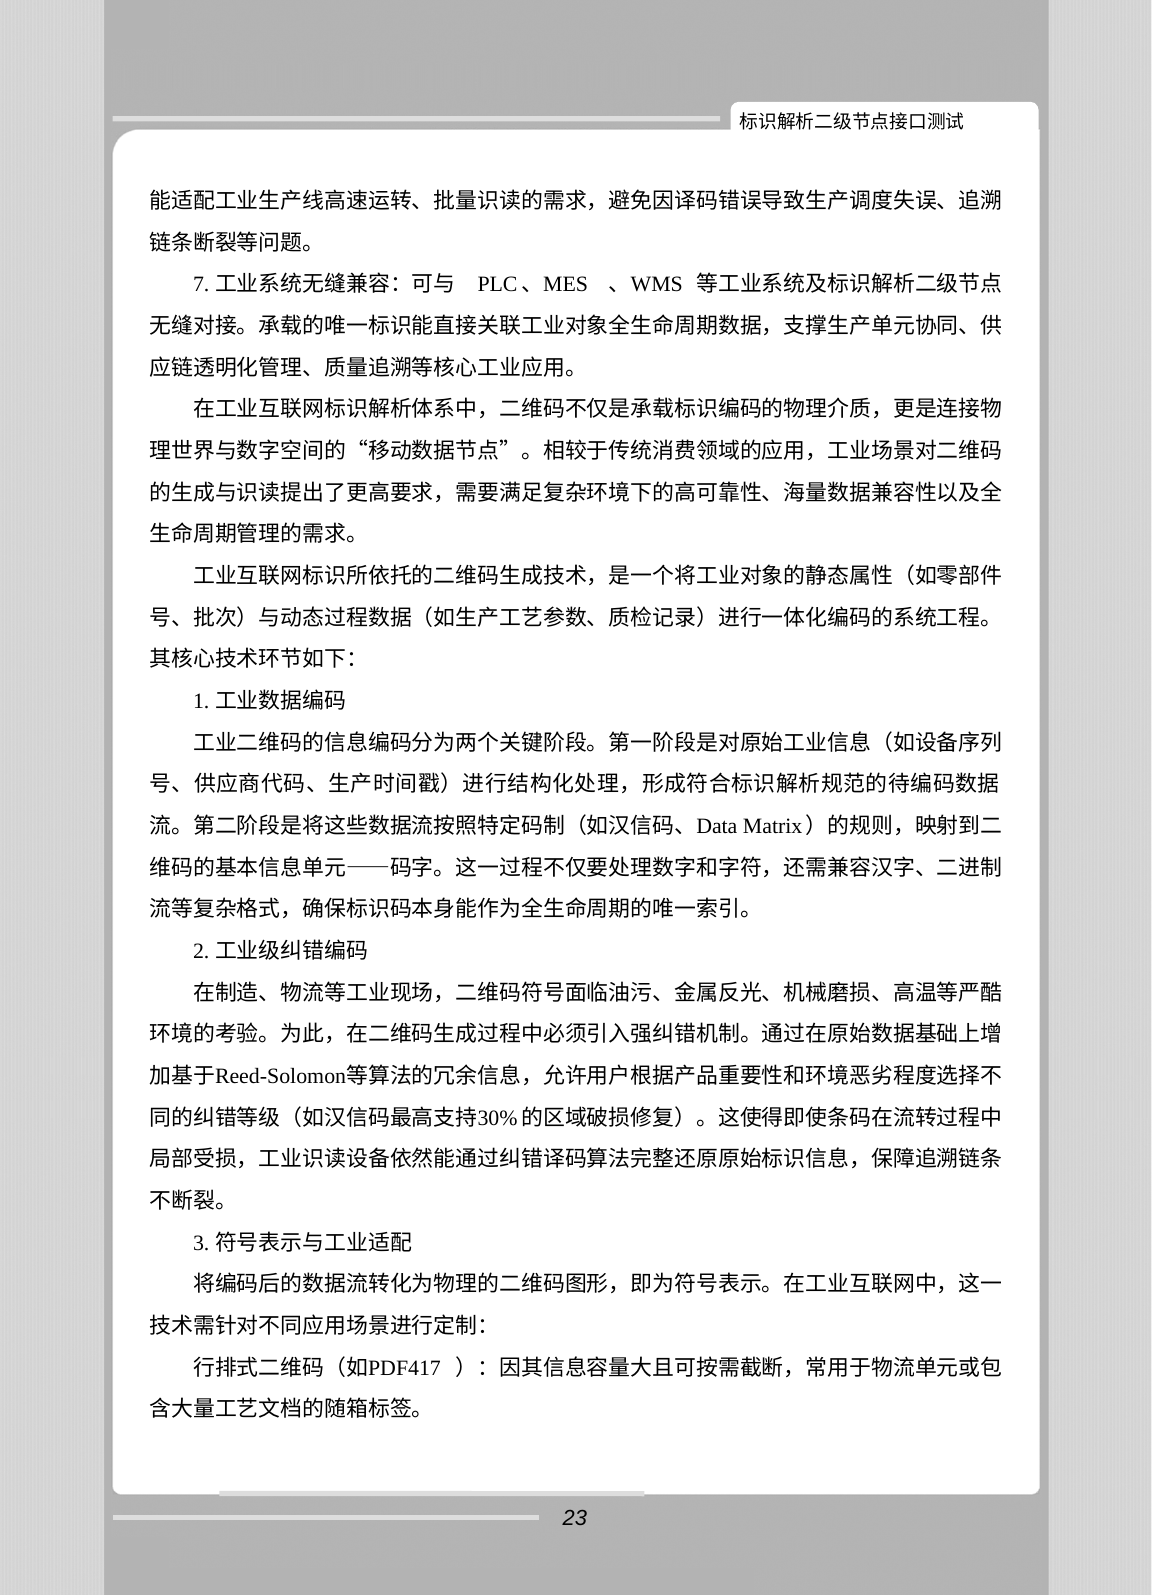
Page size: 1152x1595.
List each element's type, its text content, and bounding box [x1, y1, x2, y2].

list 在制造、物流等工业现场，二维码符号面临油污、金属反光、机械磨损、高温等严酷环境的考验。为此，在二维码生成过程中必须引入强纠错机制。通过在原始数据基础上增加基于Reed-Solomon等算法的冗余信息，允许用户根据产品重要性和环境恶劣程度选择不同的纠错等级（如汉信码最高支持30%的区域破损修复）。这使得即使条码在流转过程中局部受损，工业识读设备依然能通过纠错译码算法完整还原原始标识信息，保障追溯链条不断裂。 [149, 969, 1002, 1219]
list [149, 178, 1002, 261]
list 将编码后的数据流转化为物理的二维码图形，即为符号表示。在工业互联网中，这一技术需针对不同应用场景进行定制： [149, 1261, 1002, 1344]
list 工业系统无缝兼容：可与 PLC、MES、WMS 等工业系统及标识解析二级节点无缝对接。承载的唯一标识能直接关联工业对象全生命周期数据，支撑生产单元协同、供应链透明化管理、质量追溯等核心工业应用。 [149, 261, 1002, 386]
list 工业数据编码 [149, 678, 1002, 719]
list 行排式二维码（如PDF417）：因其信息容量大且可按需截断，常用于物流单元或包含大量工艺文档的随箱标签。 [149, 1344, 1002, 1428]
list 在工业互联网标识解析体系中，二维码不仅是承载标识编码的物理介质，更是连接物理世界与数字空间的“移动数据节点”。相较于传统消费领域的应用，工业场景对二维码的生成与识读提出了更高要求，需要满足复杂环境下的高可靠性、海量数据兼容性以及全生命周期管理的需求。 [149, 386, 1002, 553]
list 工业二维码的信息编码分为两个关键阶段。第一阶段是对原始工业信息（如设备序列号、供应商代码、生产时间戳）进行结构化处理，形成符合标识解析规范的待编码数据流。第二阶段是将这些数据流按照特定码制（如汉信码、Data Matrix）的规则，映射到二维码的基本信息单元——码字。这一过程不仅要处理数字和字符，还需兼容汉字、二进制流等复杂格式，确保标识码本身能作为全生命周期的唯一索引。 [149, 719, 1002, 928]
picture [0, 0, 1152, 1595]
list 工业级纠错编码 [149, 928, 1002, 969]
list 工业互联网标识所依托的二维码生成技术，是一个将工业对象的静态属性（如零部件号、批次）与动态过程数据（如生产工艺参数、质检记录）进行一体化编码的系统工程。其核心技术环节如下： [149, 553, 1002, 678]
list 符号表示与工业适配 [149, 1219, 1002, 1261]
